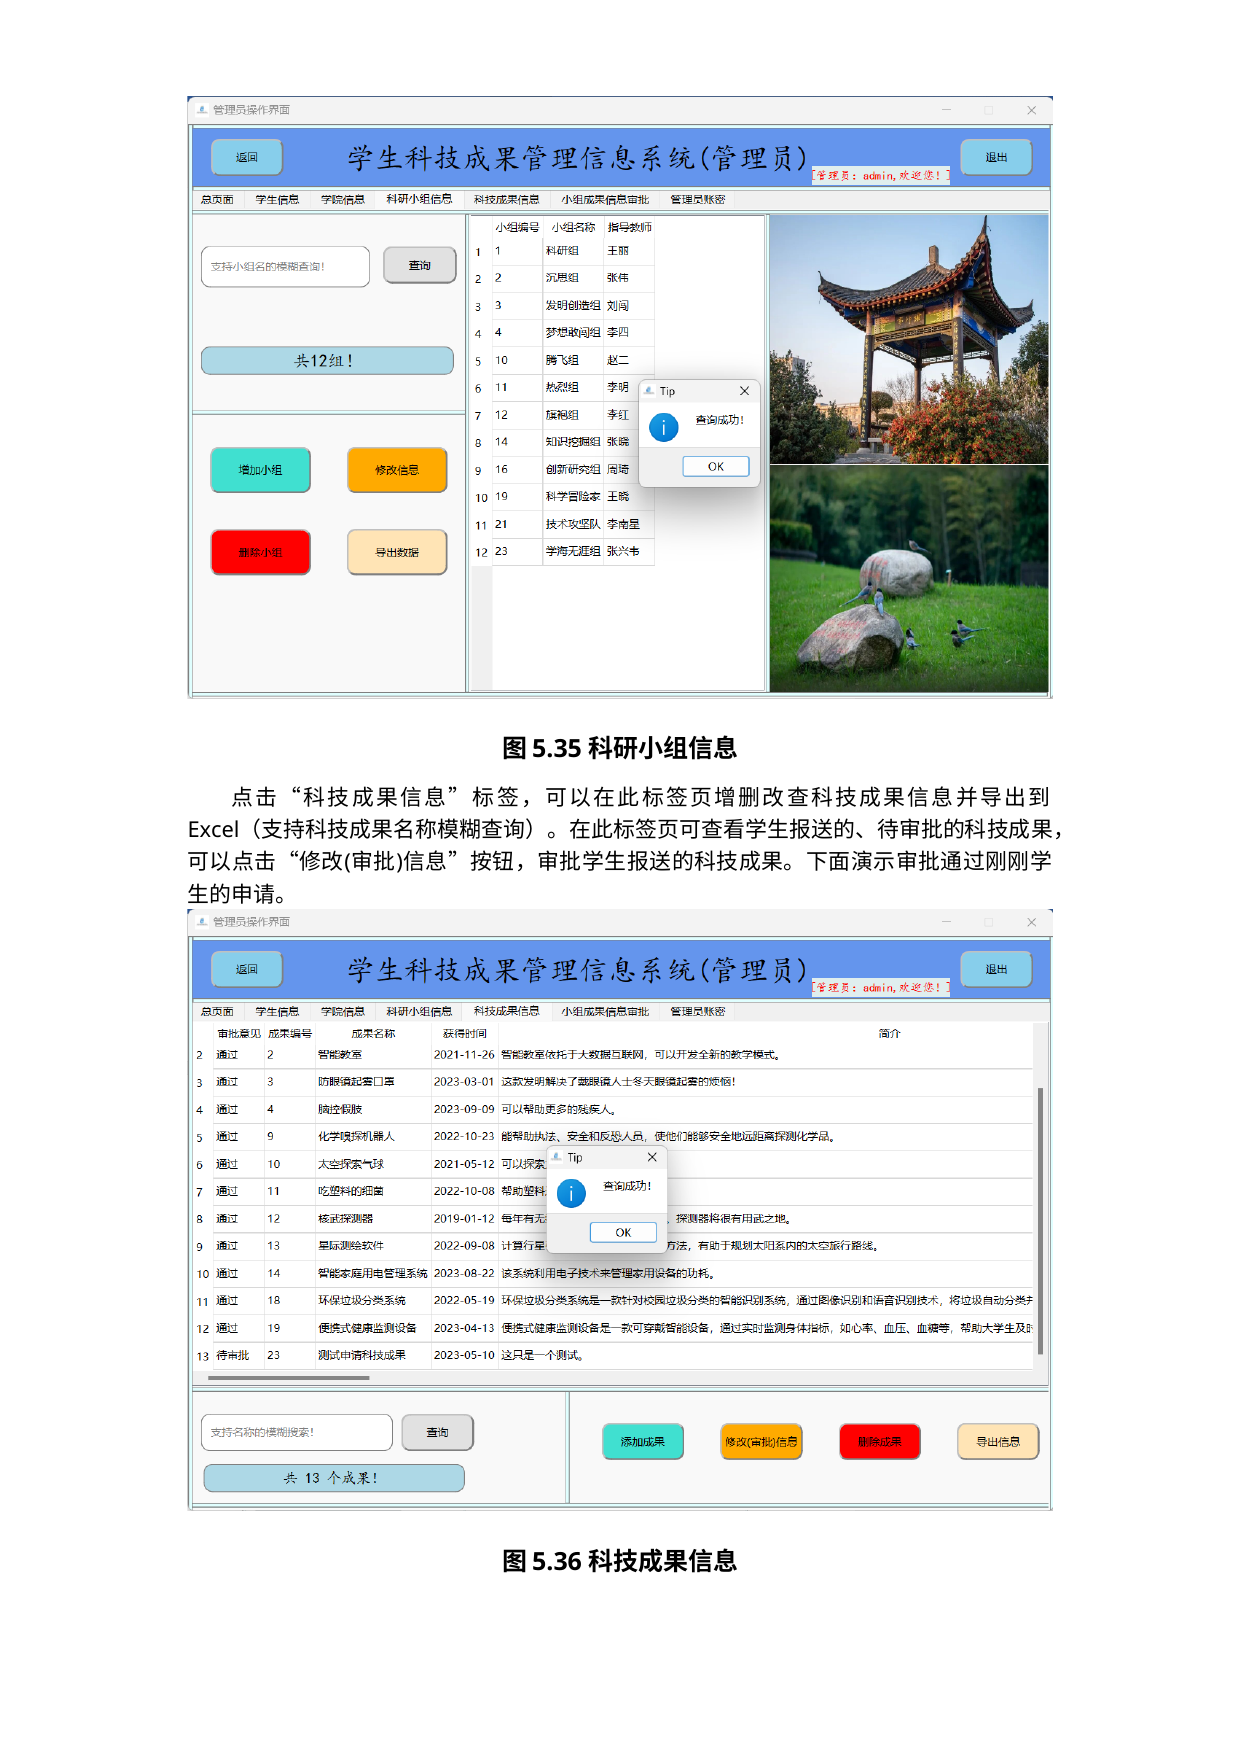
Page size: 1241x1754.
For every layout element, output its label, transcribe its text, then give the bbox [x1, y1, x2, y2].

picture [187, 96, 1053, 699]
text 图5.36 科技成果信息 [187, 1527, 1053, 1592]
text 点击“科技成果信息”标签，可以在此标签页增删改查科技成果信息并导出到Excel（支持科技成果名称模糊查询）。在此标签页可查看学生报送的、待审批的科技成果，可以点击“修改(审批)信息”按钮，审批学生报送的科技成果。下面演示审批通过刚刚学生的申请。 [187, 779, 1053, 909]
picture [187, 909, 1053, 1511]
text 图5.35 科研小组信息 [187, 714, 1053, 779]
